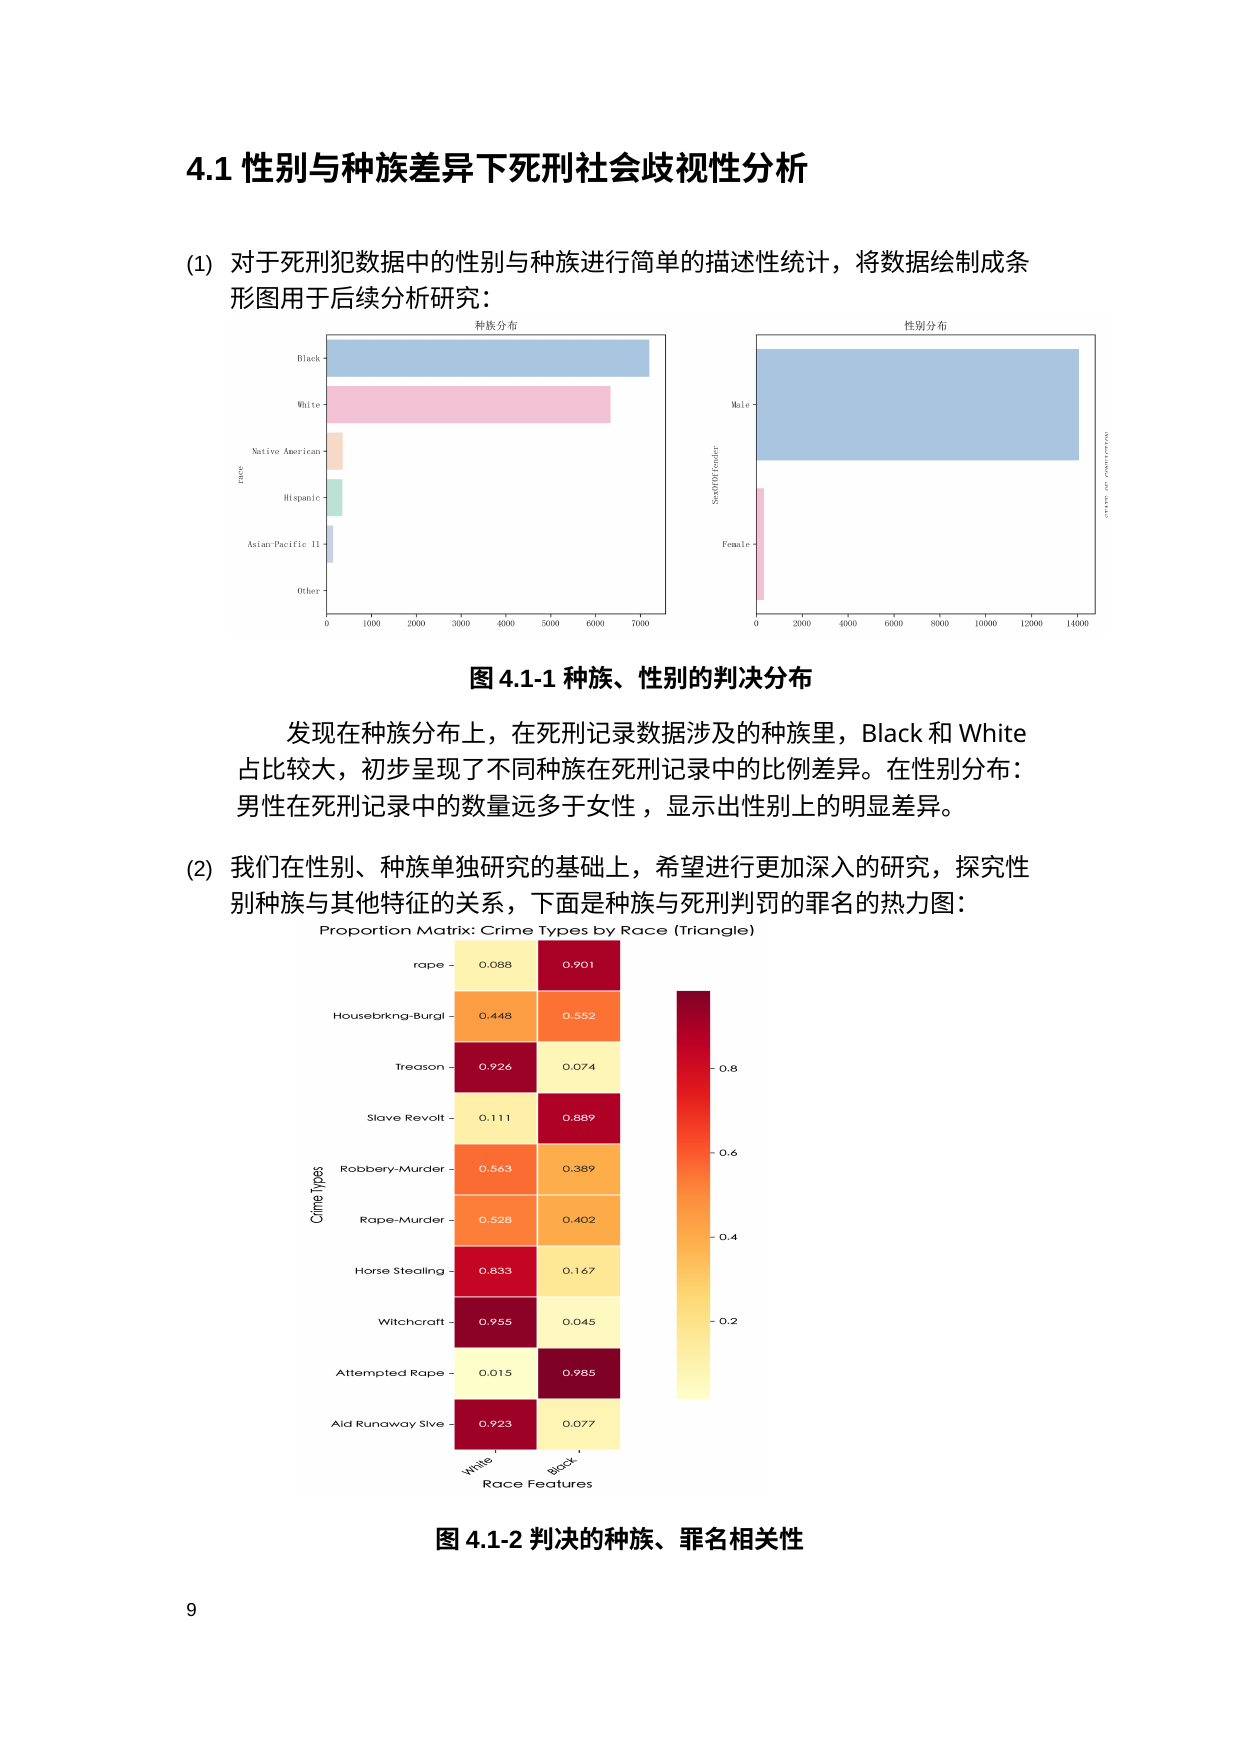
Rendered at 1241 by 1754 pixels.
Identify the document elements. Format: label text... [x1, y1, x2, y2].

subtitle 图4.1-2 判决的种族、罪名相关性 [186, 1519, 1054, 1556]
picture [230, 314, 1108, 634]
subtitle 4.1 性别与种族差异下死刑社会歧视性分析 [186, 149, 1054, 187]
list 发现在种族分布上，在死刑记录数据涉及的种族里，Black和 White占比较大，初步呈现了不同种族在死刑记录中的比例差异。在性别分布：男性在死刑记录中的数量远多于女性 ，显示出性别上的明显差异。 [236, 713, 1054, 822]
list 我们在性别、种族单独研究的基础上，希望进行更加深入的研究，探究性别种族与其他特征的关系，下面是种族与死刑判罚的罪名的热力图： [186, 847, 1054, 920]
subtitle 图4.1-1 种族、性别的判决分布 [186, 659, 1054, 695]
picture [301, 920, 765, 1495]
